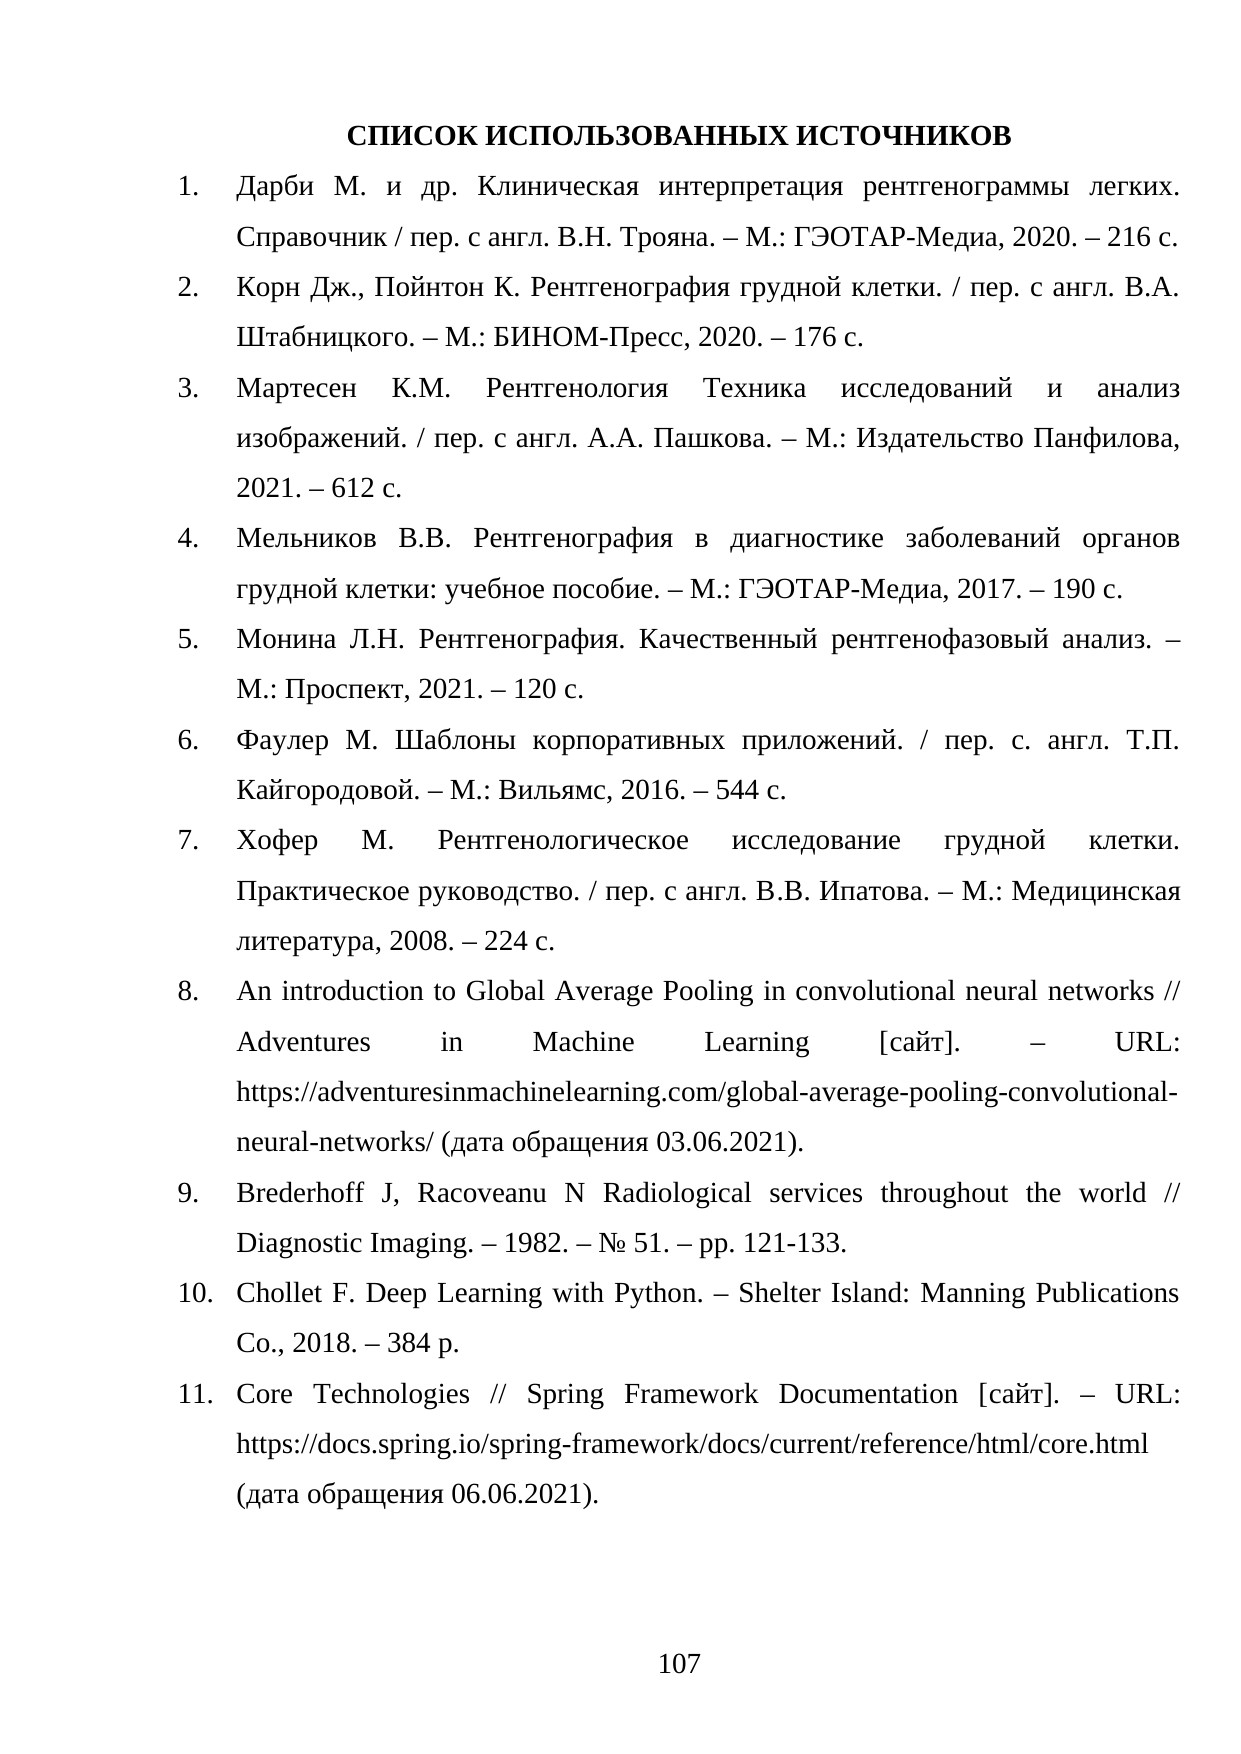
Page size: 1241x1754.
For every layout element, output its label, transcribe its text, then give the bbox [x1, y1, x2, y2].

text СПИСОК ИСПОЛЬЗОВАННЫХ ИСТОЧНИКОВ [177, 118, 1181, 152]
list Brederhoff J, Racoveanu N Radiological services throughout the world // Diagnostic Imaging. – 1982. – № 51. – pp. 121-133. [177, 1175, 1181, 1258]
list Мельников В.В. Рентгенография в диагностике заболеваний органов грудной клетки: учебное пособие. – М.: ГЭОТАР-Медиа, 2017. – 190 с. [177, 521, 1181, 604]
list Chollet F. Deep Learning with Python. – Shelter Island: Manning Publications Co., 2018. – 384 p. [177, 1275, 1181, 1359]
list An introduction to Global Average Pooling in convolutional neural networks // Adventures in Machine Learning [сайт]. – URL: https://adventuresinmachinelearning.com/global-average-pooling-convolutional-neural-networks/ (дата обращения 03.06.2021). [177, 973, 1181, 1158]
list Мартесен К.М. Рентгенология Техника исследований и анализ изображений. / пер. с англ. А.А. Пашкова. – М.: Издательство Панфилова, 2021. – 612 с. [177, 370, 1181, 504]
list Core Technologies // Spring Framework Documentation [сайт]. – URL: https://docs.spring.io/spring-framework/docs/current/reference/html/core.html (дата обращения 06.06.2021). [177, 1376, 1181, 1510]
list Монина Л.Н. Рентгенография. Качественный рентгенофазовый анализ. – М.: Проспект, 2021. – 120 с. [177, 621, 1181, 705]
list Фаулер М. Шаблоны корпоративных приложений. / пер. с. англ. Т.П. Кайгородовой. – М.: Вильямс, 2016. – 544 с. [177, 722, 1181, 806]
list Хофер М. Рентгенологическое исследование грудной клетки. Практическое руководство. / пер. с англ. В.В. Ипатова. – М.: Медицинская литература, 2008. – 224 с. [177, 822, 1181, 957]
list Дарби М. и др. Клиническая интерпретация рентгенограммы легких. Справочник / пер. с англ. В.Н. Трояна. – М.: ГЭОТАР-Медиа, 2020. – 216 с. [177, 168, 1181, 252]
list Корн Дж., Пойнтон К. Рентгенография грудной клетки. / пер. с англ. В.А. Штабницкого. – М.: БИНОМ-Пресс, 2020. – 176 с. [177, 269, 1181, 353]
